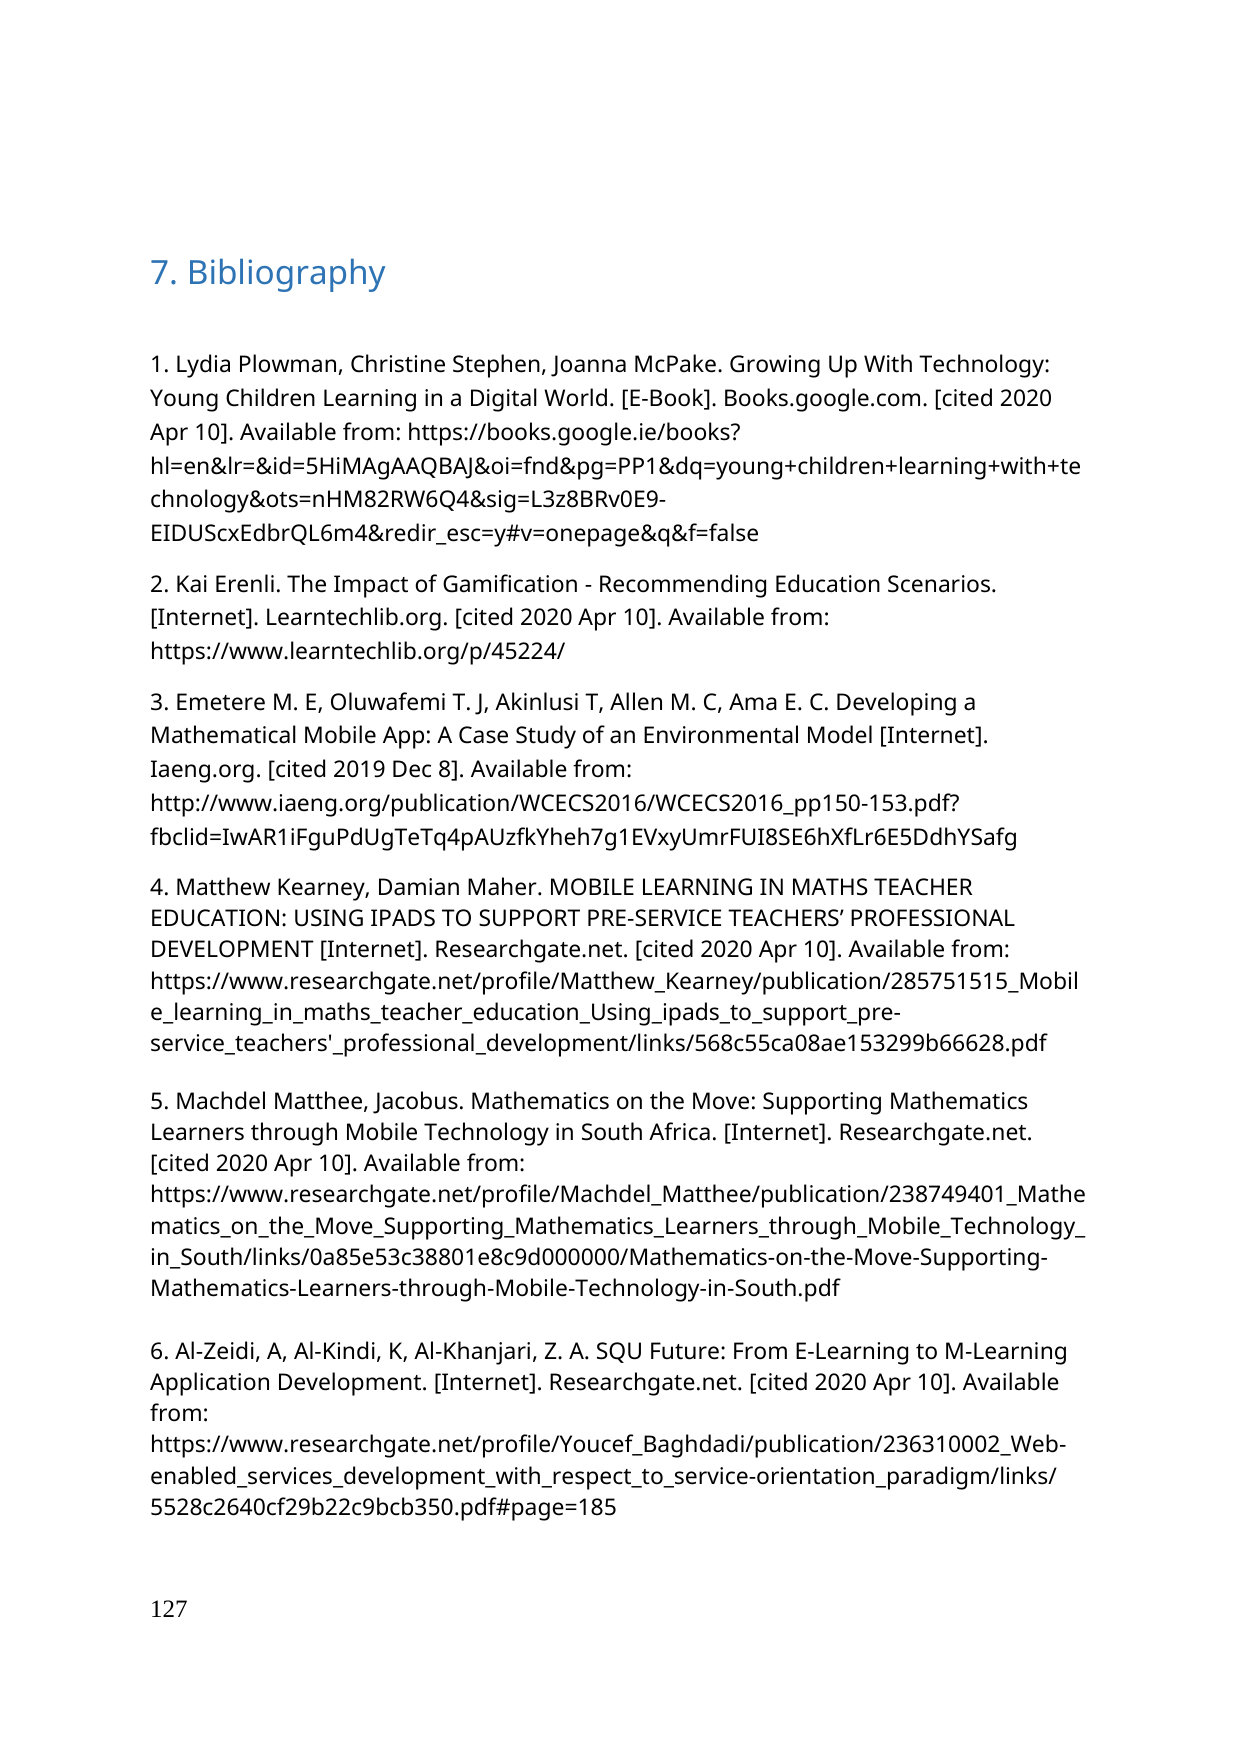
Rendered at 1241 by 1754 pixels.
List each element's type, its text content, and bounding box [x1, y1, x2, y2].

text 3. Emetere M. E, Oluwafemi T. J, Akinlusi T, Allen M. C, Ama E. C. Developing a Mathematical Mobile App: A Case Study of an Environmental Model [Internet]. Iaeng.org. [cited 2019 Dec 8]. Available from: http://www.iaeng.org/publication/WCECS2016/WCECS2016_pp150-153.pdf?fbclid=IwAR1iFguPdUgTeTq4pAUzfkYheh7g1EVxyUmrFUI8SE6hXfLr6E5DdhYSafg [150, 685, 1090, 852]
text 6. Al-Zeidi, A, Al-Kindi, K, Al-Khanjari, Z. A. SQU Future: From E-Learning to M-Learning Application Development. [Internet]. Researchgate.net. [cited 2020 Apr 10]. Available from: https://www.researchgate.net/profile/Youcef_Baghdadi/publication/236310002_Web-enabled_services_development_with_respect_to_service-orientation_paradigm/links/5528c2640cf29b22c9bcb350.pdf#page=185 [150, 1335, 1090, 1522]
text 1. Lydia Plowman, Christine Stephen, Joanna McPake. Growing Up With Technology: Young Children Learning in a Digital World. [E-Book]. Books.google.com. [cited 2020 Apr 10]. Available from: https://books.google.ie/books?hl=en&lr=&id=5HiMAgAAQBAJ&oi=fnd&pg=PP1&dq=young+children+learning+with+technology&ots=nHM82RW6Q4&sig=L3z8BRv0E9-EIDUScxEdbrQL6m4&redir_esc=y#v=onepage&q&f=false [150, 348, 1090, 548]
text 2. Kai Erenli. The Impact of Gamification - Recommending Education Scenarios. [Internet]. Learntechlib.org. [cited 2020 Apr 10]. Available from: https://www.learntechlib.org/p/45224/ [150, 567, 1090, 666]
text 5. Machdel Matthee, Jacobus. Mathematics on the Move: Supporting Mathematics Learners through Mobile Technology in South Africa. [Internet]. Researchgate.net. [cited 2020 Apr 10]. Available from: https://www.researchgate.net/profile/Machdel_Matthee/publication/238749401_Mathematics_on_the_Move_Supporting_Mathematics_Learners_through_Mobile_Technology_in_South/links/0a85e53c38801e8c9d000000/Mathematics-on-the-Move-Supporting-Mathematics-Learners-through-Mobile-Technology-in-South.pdf [150, 1085, 1090, 1303]
subtitle 7. Bibliography [150, 249, 1090, 294]
text 4. Matthew Kearney, Damian Maher. MOBILE LEARNING IN MATHS TEACHER EDUCATION: USING IPADS TO SUPPORT PRE-SERVICE TEACHERS’ PROFESSIONAL DEVELOPMENT [Internet]. Researchgate.net. [cited 2020 Apr 10]. Available from: https://www.researchgate.net/profile/Matthew_Kearney/publication/285751515_Mobile_learning_in_maths_teacher_education_Using_ipads_to_support_pre-service_teachers'_professional_development/links/568c55ca08ae153299b66628.pdf [150, 871, 1090, 1058]
